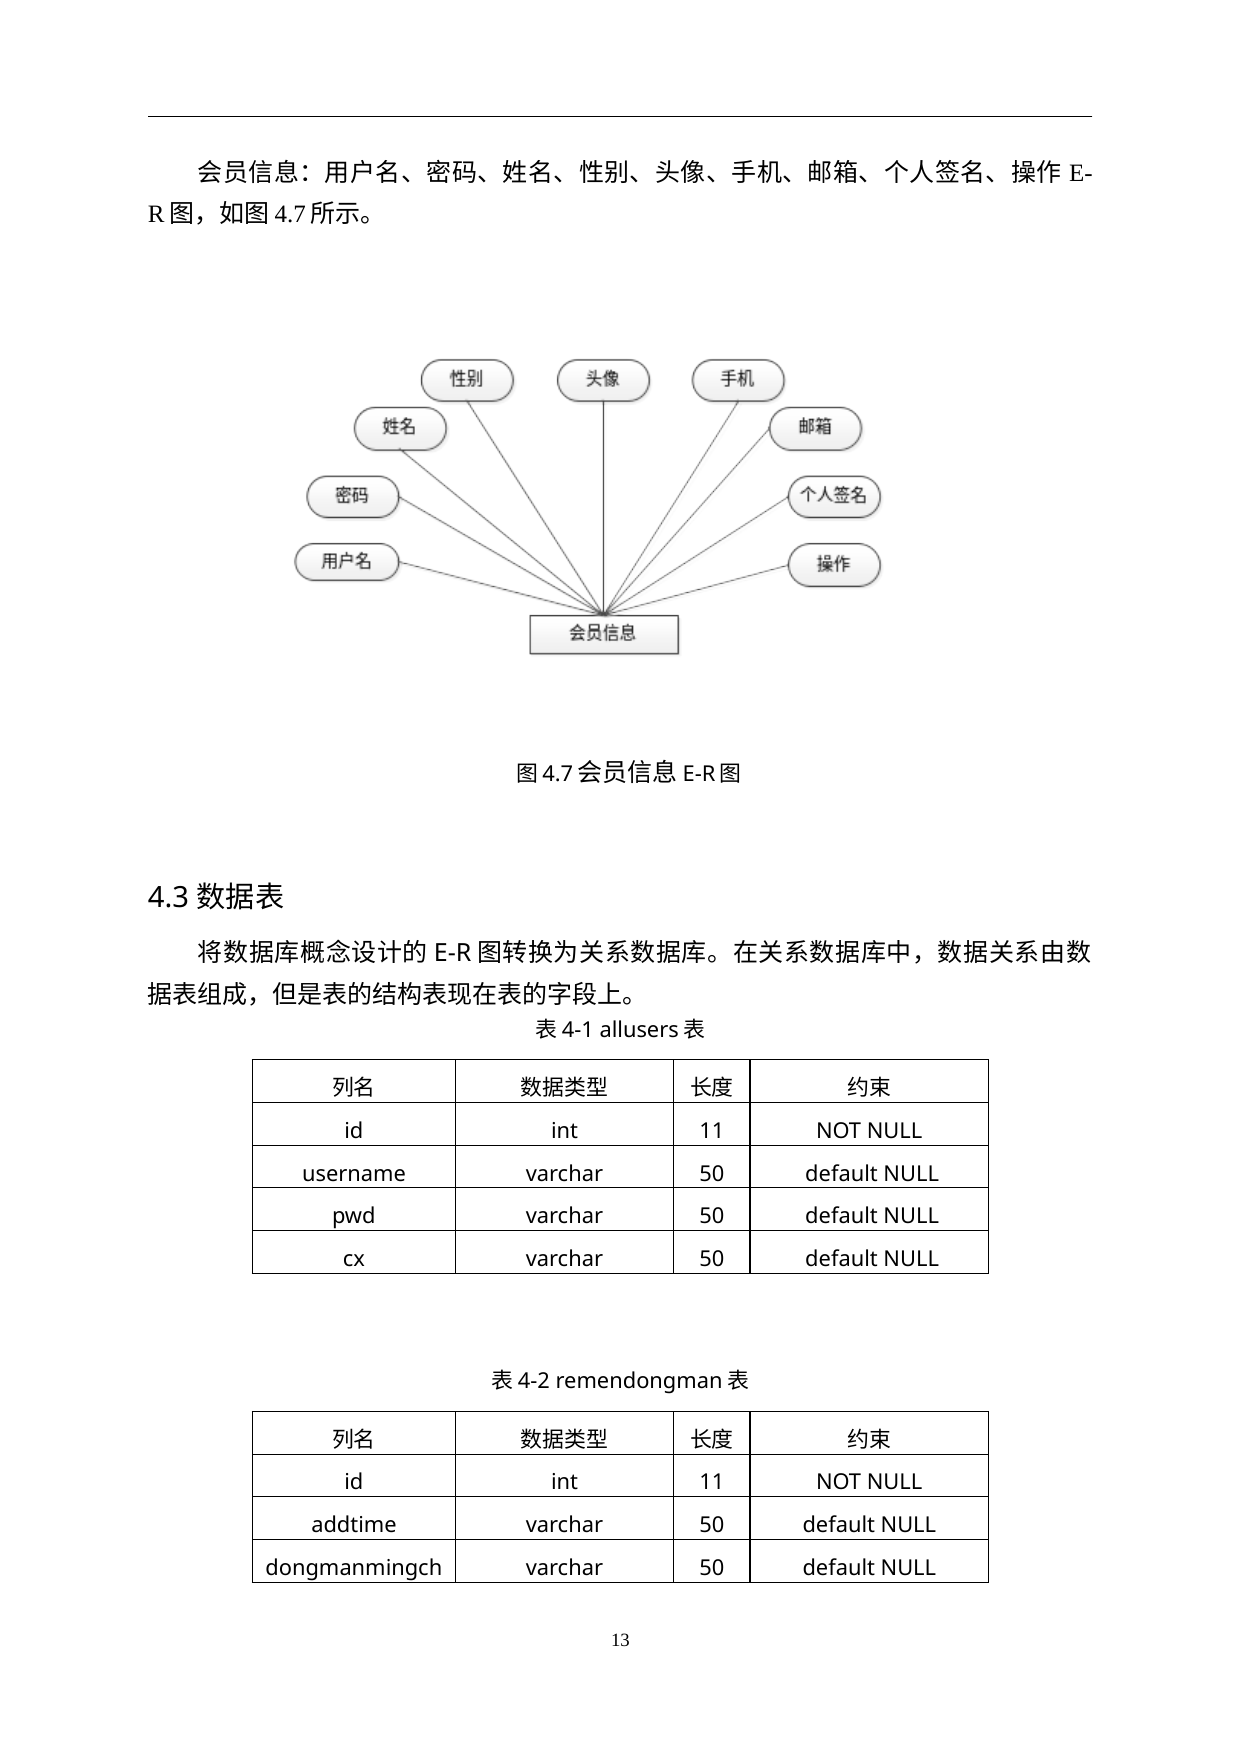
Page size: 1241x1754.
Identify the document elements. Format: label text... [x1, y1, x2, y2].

text 图4.7会员信息E-R图 [148, 752, 1092, 788]
table_cell cx [253, 1231, 455, 1273]
text 会员信息：用户名、密码、姓名、性别、头像、手机、邮箱、个人签名、操作E-R图，如图4.7所示。 [148, 148, 1092, 231]
table_cell NOT NULL [751, 1103, 988, 1144]
table_cell id [253, 1103, 455, 1144]
table_cell default NULL [751, 1540, 988, 1582]
table_cell default NULL [751, 1231, 988, 1273]
table_cell addtime [253, 1497, 455, 1539]
table_cell 50 [674, 1540, 749, 1582]
table_cell varchar [456, 1540, 673, 1582]
table_cell 11 [674, 1455, 749, 1496]
subtitle 4.3 数据表 [148, 874, 1092, 916]
table_cell username [253, 1146, 455, 1187]
table_cell default NULL [751, 1497, 988, 1539]
table_cell default NULL [751, 1146, 988, 1187]
table_cell 50 [674, 1146, 749, 1187]
table_cell 50 [674, 1497, 749, 1539]
table_cell int [456, 1455, 673, 1496]
table_cell id [253, 1455, 455, 1496]
table_header 数据类型 [456, 1412, 673, 1453]
table_cell 11 [674, 1103, 749, 1144]
table_cell 50 [674, 1188, 749, 1230]
table_cell varchar [456, 1188, 673, 1230]
text 表4-1 allusers表 [148, 1012, 1092, 1043]
table_cell pwd [253, 1188, 455, 1230]
table_cell varchar [456, 1231, 673, 1273]
table_header 列名 [253, 1412, 455, 1453]
table_header 列名 [253, 1060, 455, 1102]
table_header 约束 [751, 1060, 988, 1102]
table_header 长度 [674, 1412, 749, 1453]
text 将数据库概念设计的E-R图转换为关系数据库。在关系数据库中，数据关系由数据表组成，但是表的结构表现在表的字段上。 [148, 928, 1092, 1012]
table_cell NOT NULL [751, 1455, 988, 1496]
table_cell dongmanmingcheng [253, 1540, 455, 1582]
table_cell default NULL [751, 1188, 988, 1230]
table_header 数据类型 [456, 1060, 673, 1102]
table_header 长度 [674, 1060, 749, 1102]
table_cell int [456, 1103, 673, 1144]
text 表4-2 remendongman表 [148, 1363, 1092, 1395]
table_cell varchar [456, 1497, 673, 1539]
table_cell varchar [456, 1146, 673, 1187]
table_cell 50 [674, 1231, 749, 1273]
table_header 约束 [751, 1412, 988, 1453]
